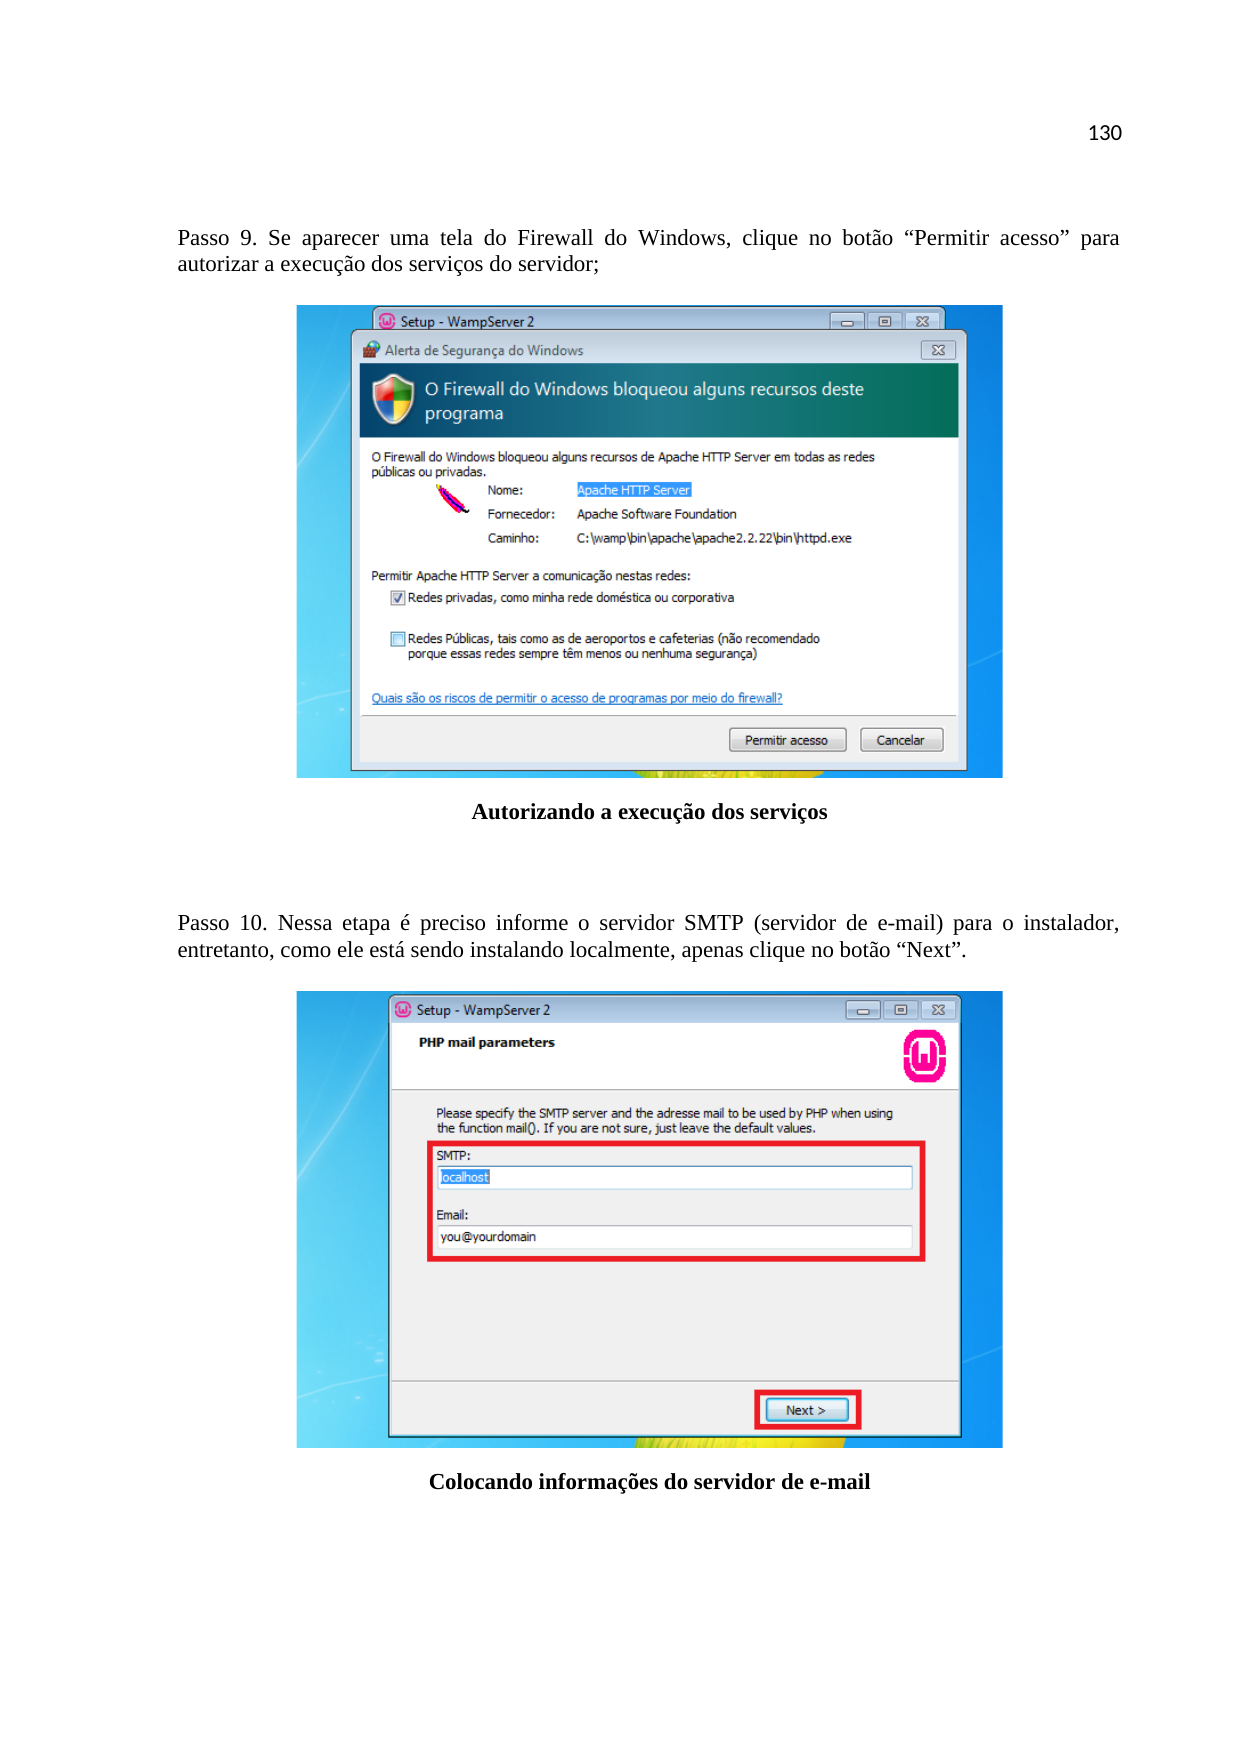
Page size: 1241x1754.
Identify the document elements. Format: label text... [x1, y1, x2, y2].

text Passo 9. Se aparecer uma tela do Firewall do Windows, clique no botão “Permitir acesso” para autorizar a execução dos serviços do servidor; [177, 224, 1122, 277]
picture [296, 305, 1003, 778]
text Autorizando a execução dos serviços [177, 798, 1122, 825]
picture [296, 991, 1003, 1448]
text Colocando informações do servidor de e-mail [177, 1468, 1122, 1495]
text Passo 10. Nessa etapa é preciso informe o servidor SMTP (servidor de e-mail) para o instalador, entretanto, como ele está sendo instalando localmente, apenas clique no botão “Next”. [177, 909, 1122, 962]
